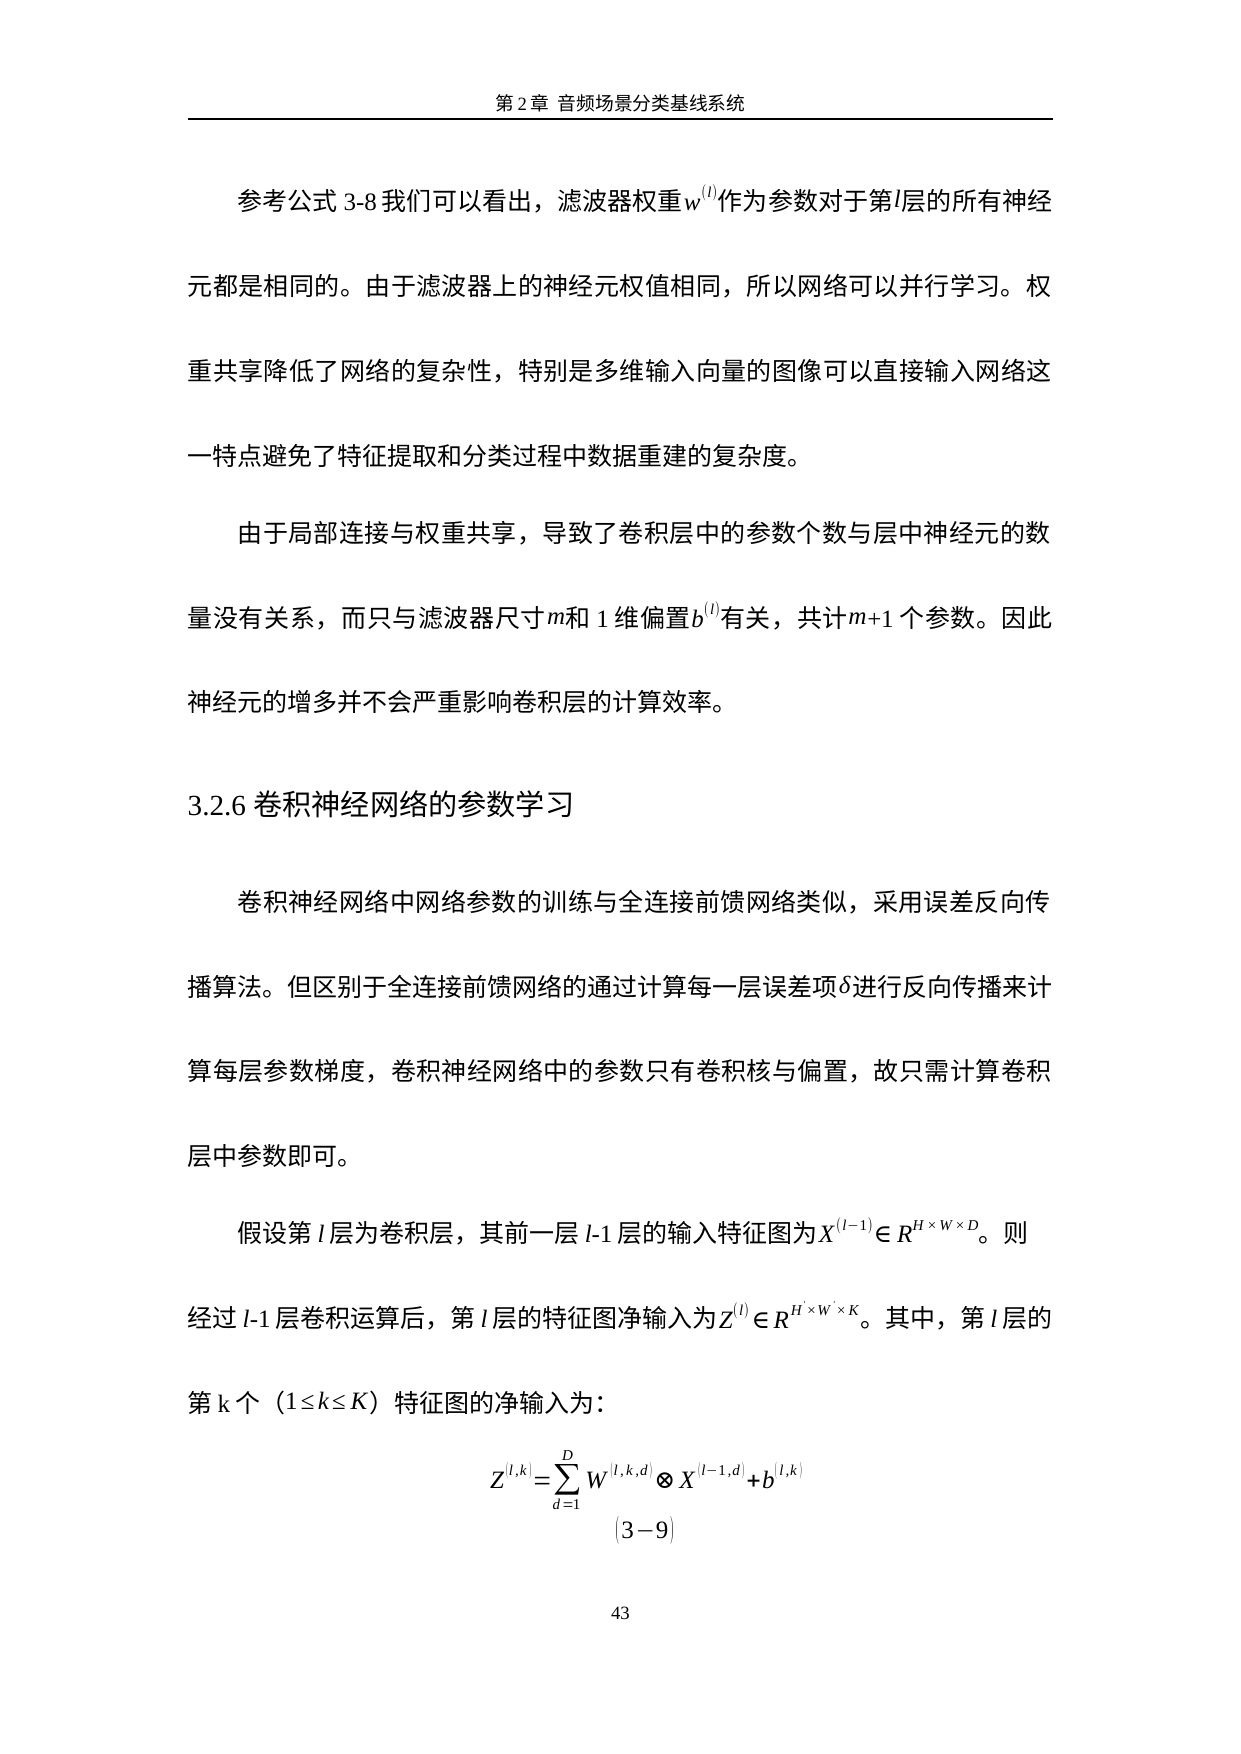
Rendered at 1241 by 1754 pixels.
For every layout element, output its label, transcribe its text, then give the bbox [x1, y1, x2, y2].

text 参考公式3-8我们可以看出，滤波器权重作为参数对于第层的所有神经元都是相同的。由于滤波器上的神经元权值相同，所以网络可以并行学习。权重共享降低了网络的复杂性，特别是多维输入向量的图像可以直接输入网络这一特点避免了特征提取和分类过程中数据重建的复杂度。 [187, 166, 1053, 488]
text 由于局部连接与权重共享，导致了卷积层中的参数个数与层中神经元的数量没有关系，而只与滤波器尺寸和1维偏置有关，共计+1个参数。因此神经元的增多并不会严重影响卷积层的计算效率。 [187, 497, 1053, 735]
text 卷积神经网络中网络参数的训练与全连接前馈网络类似，采用误差反向传播算法。但区别于全连接前馈网络的通过计算每一层误差项进行反向传播来计算每层参数梯度，卷积神经网络中的参数只有卷积核与偏置，故只需计算卷积层中参数即可。 [187, 866, 1053, 1189]
subtitle 3.2.6 卷积神经网络的参数学习 [187, 769, 1053, 837]
text 假设第l层为卷积层，其前一层l-1层的输入特征图为。则经过l-1层卷积运算后，第l层的特征图净输入为。其中，第l层的第k个（）特征图的净输入为： [187, 1198, 1053, 1436]
